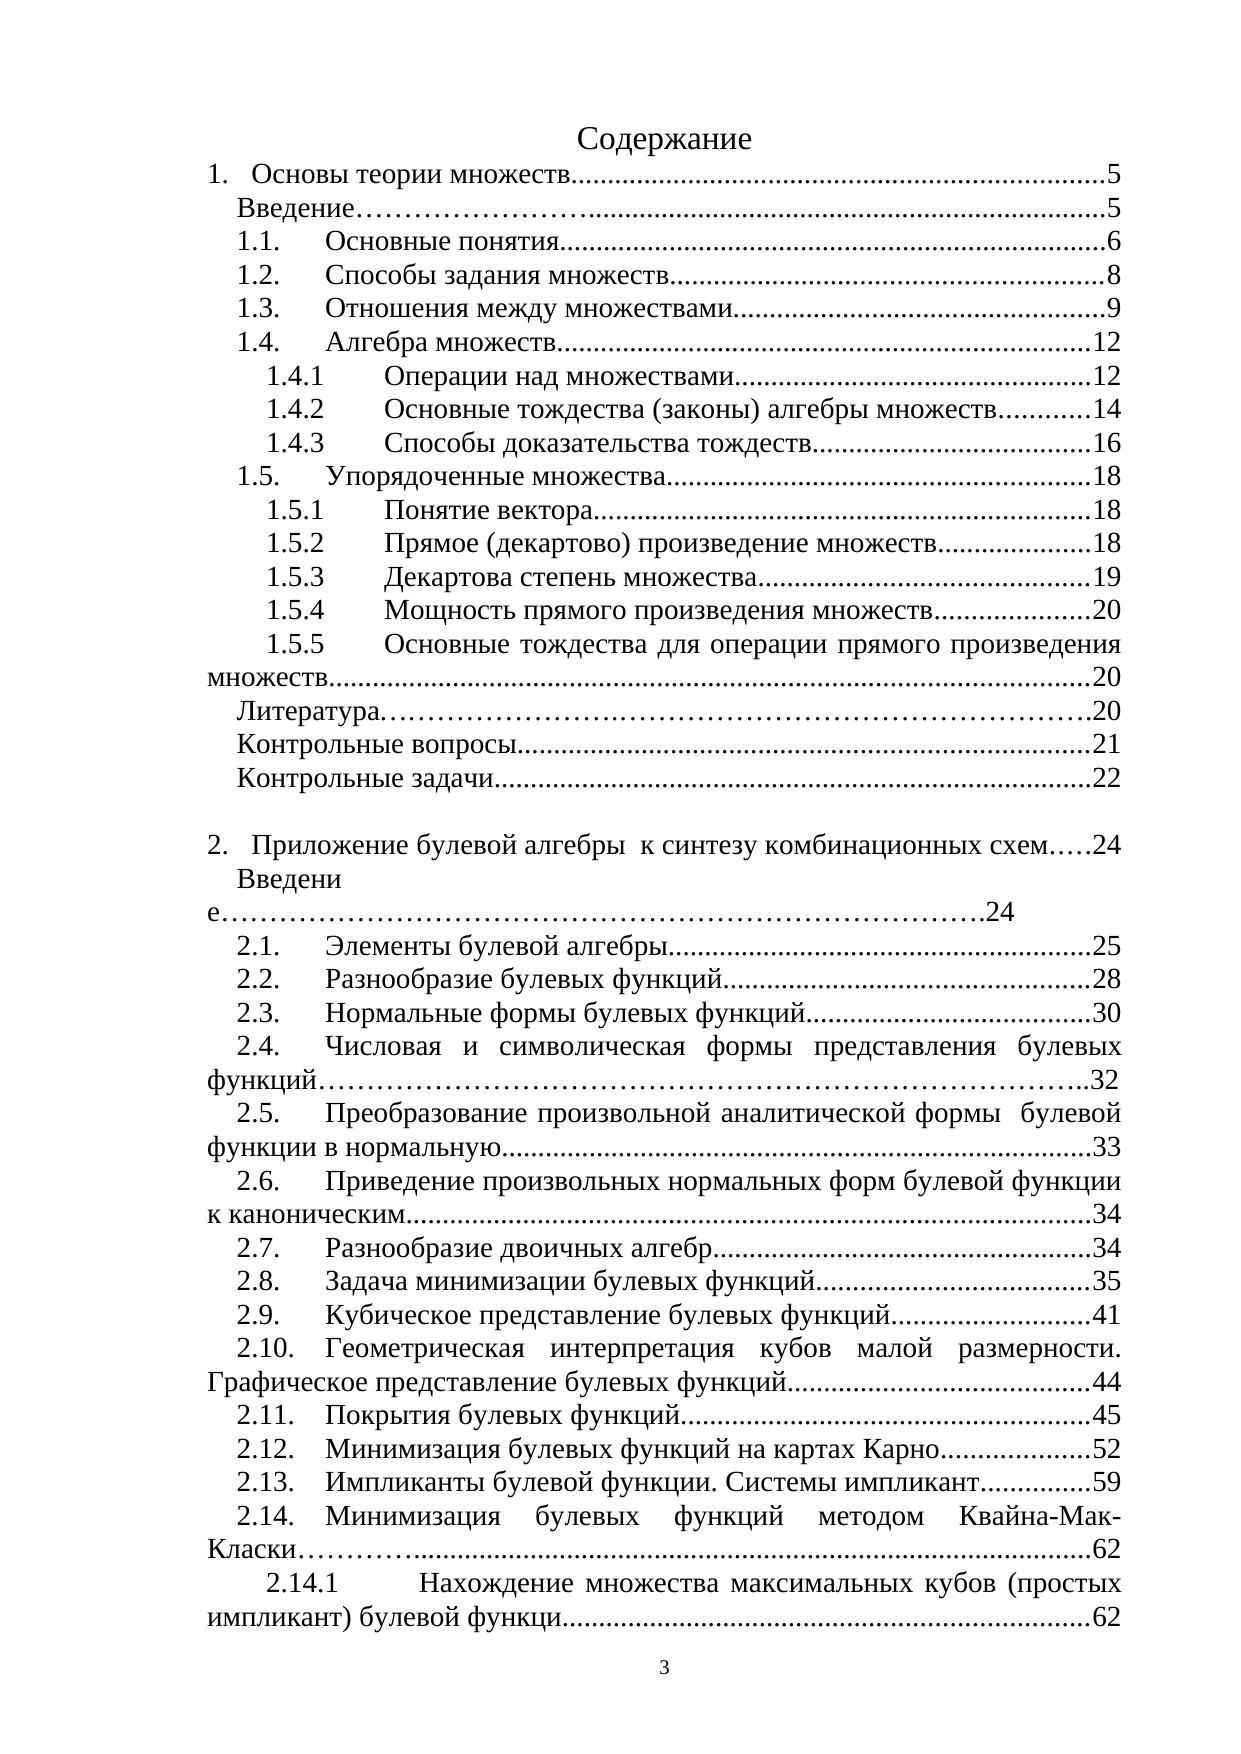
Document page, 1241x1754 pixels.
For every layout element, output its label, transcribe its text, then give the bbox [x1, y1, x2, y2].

text 1.2. Способы задания множеств 8 [207, 257, 1122, 291]
text 2.13. Импликанты булевой функции. Системы импликант 59 [207, 1464, 1122, 1498]
text 1.3. Отношения между множествами 9 [207, 291, 1122, 324]
text 2.8. Задача минимизации булевых функций 35 [207, 1263, 1122, 1297]
text Введение……………………. 5 [207, 190, 1122, 223]
text 1. Основы теории множеств 5 [207, 156, 1122, 190]
text 1.5.4 Мощность прямого произведения множеств 20 [207, 592, 1122, 626]
text 1.5.1 Понятие вектора 18 [207, 492, 1122, 525]
text 1.4.1 Операции над множествами 12 [207, 358, 1122, 391]
text 2.11. Покрытия булевых функций 45 [207, 1397, 1122, 1431]
text 2.6. Приведение произвольных нормальных форм булевой функции к каноническим 34 [207, 1163, 1122, 1230]
text Контрольные задачи 22 [207, 760, 1122, 794]
text Литература ………………….………………………………………….20 [207, 693, 1122, 727]
text 2.14.1 Нахождение множества максимальных кубов (простых импликант) булевой функци 62 [207, 1565, 1122, 1632]
text Контрольные вопросы 21 [207, 727, 1122, 760]
text 2.4. Числовая и символическая формы представления булевых функций……………………………………………………………………..32 [207, 1028, 1122, 1096]
text 1.5.5 Основные тождества для операции прямого произведения множеств.................... 20 [207, 626, 1122, 693]
text 2.2. Разнообразие булевых функций 28 [207, 961, 1122, 995]
text 1.5. Упорядоченные множества. 18 [207, 458, 1122, 492]
text 1.4.3 Способы доказательства тождеств 16 [207, 425, 1122, 458]
text 2.5. Преобразование произвольной аналитической формы булевой функции в нормальную 33 [207, 1096, 1122, 1163]
text 2.7. Разнообразие двоичных алгебр 34 [207, 1230, 1122, 1263]
text 2.12. Минимизация булевых функций на картах Карно 52 [207, 1431, 1122, 1464]
text 2.1. Элементы булевой алгебры 25 [207, 928, 1122, 961]
text 1.1. Основные понятия 6 [207, 223, 1122, 257]
text 1.5.3 Декартова степень множества 19 [207, 559, 1122, 592]
text 1.5.2 Прямое (декартово) произведение множеств 18 [207, 525, 1122, 559]
text 1.4.2 Основные тождества (законы) алгебры множеств 14 [207, 391, 1122, 425]
text 2.9. Кубическое представление булевых функций 41 [207, 1297, 1122, 1330]
text 2.14. Минимизация булевых функций методом Квайна-Мак-Класки………….. 62 [207, 1498, 1122, 1565]
text Содержание [207, 118, 1122, 156]
text 1.4. Алгебра множеств 12 [207, 324, 1122, 358]
text 2. Приложение булевой алгебры к синтезу комбинационных схем 24 [207, 827, 1122, 861]
text 2.3. Нормальные формы булевых функций 30 [207, 995, 1122, 1028]
text 2.10. Геометрическая интерпретация кубов малой размерности. Графическое представление булевых функций 44 [207, 1330, 1122, 1397]
text Введение…………………………………………………………………….24 [207, 861, 1122, 928]
